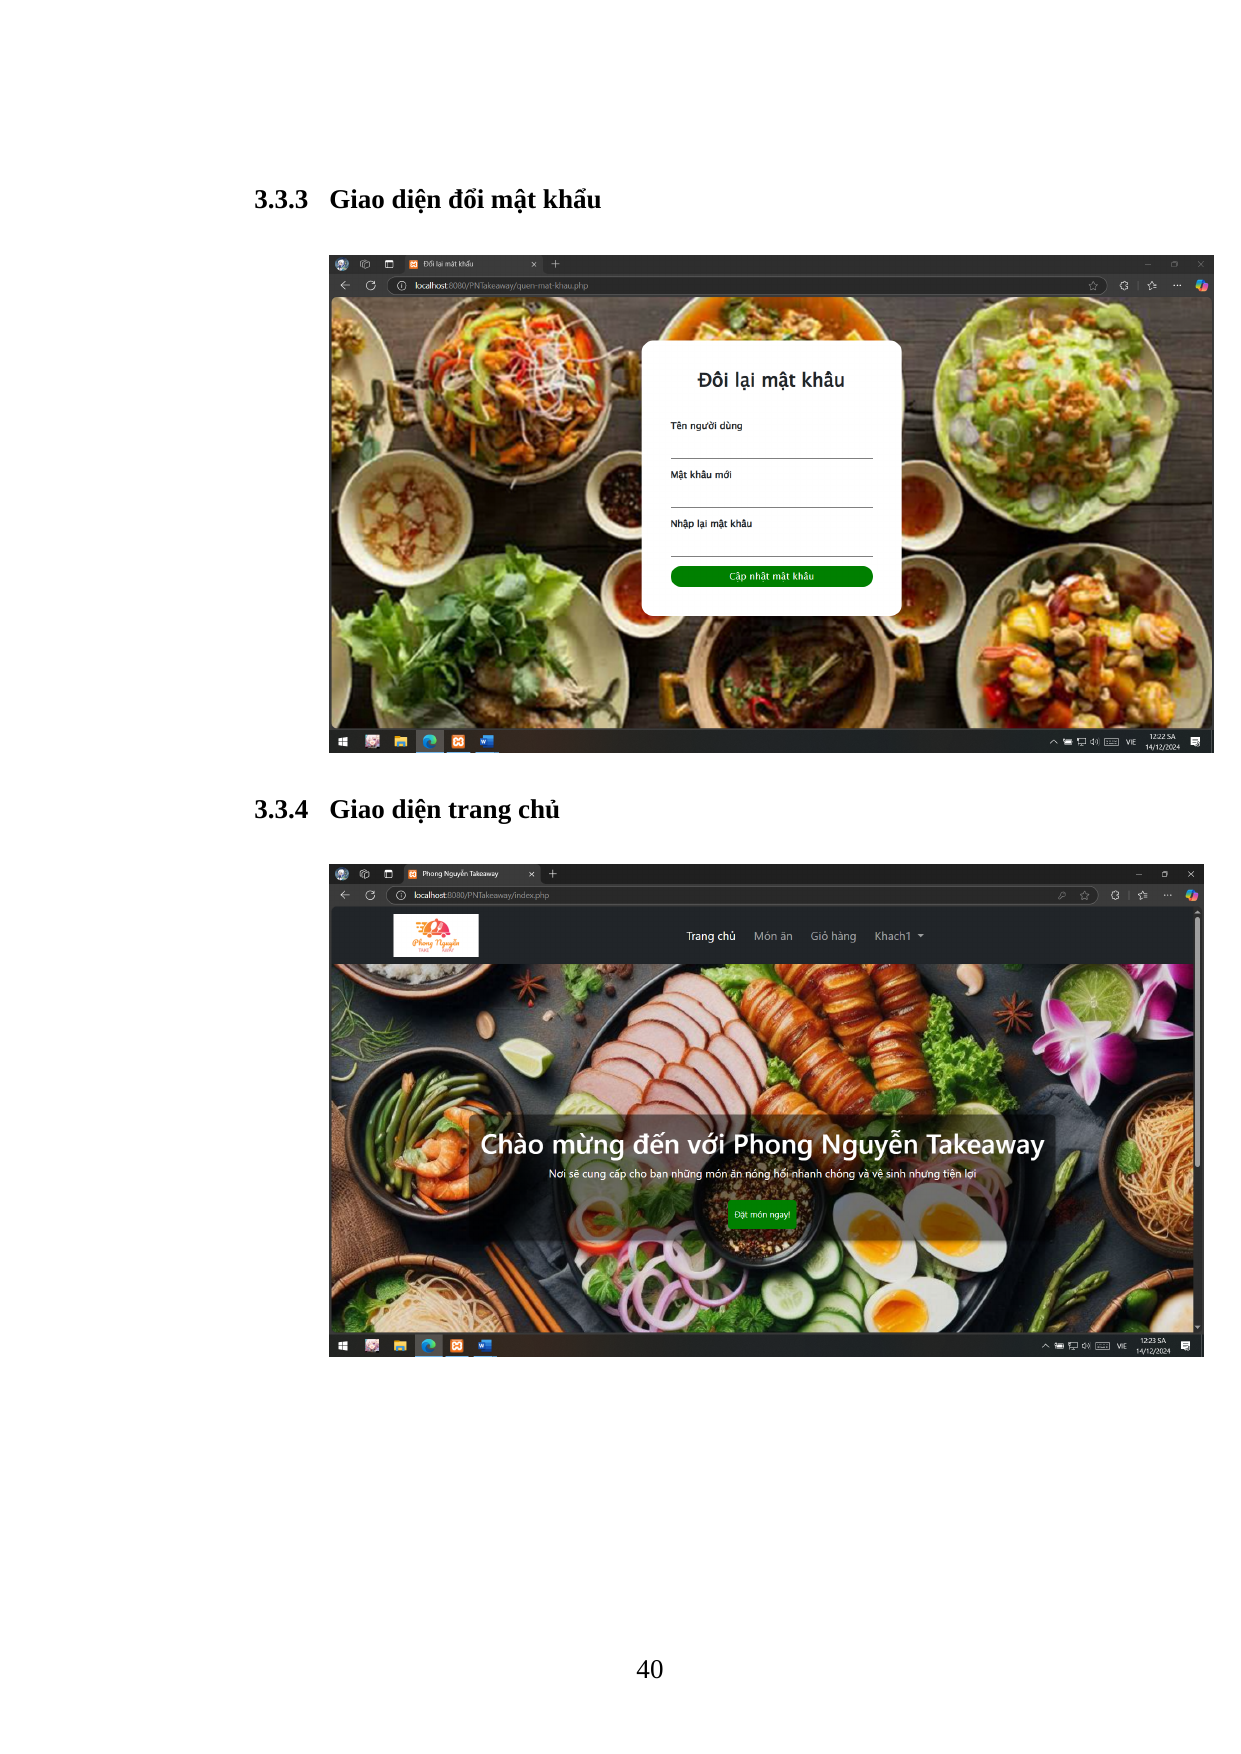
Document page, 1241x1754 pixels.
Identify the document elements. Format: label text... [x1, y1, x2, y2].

picture [329, 864, 1204, 1357]
picture [329, 255, 1214, 753]
list Giao diện đổi mật khẩu [254, 183, 1122, 214]
list Giao diện trang chủ [254, 793, 1122, 824]
